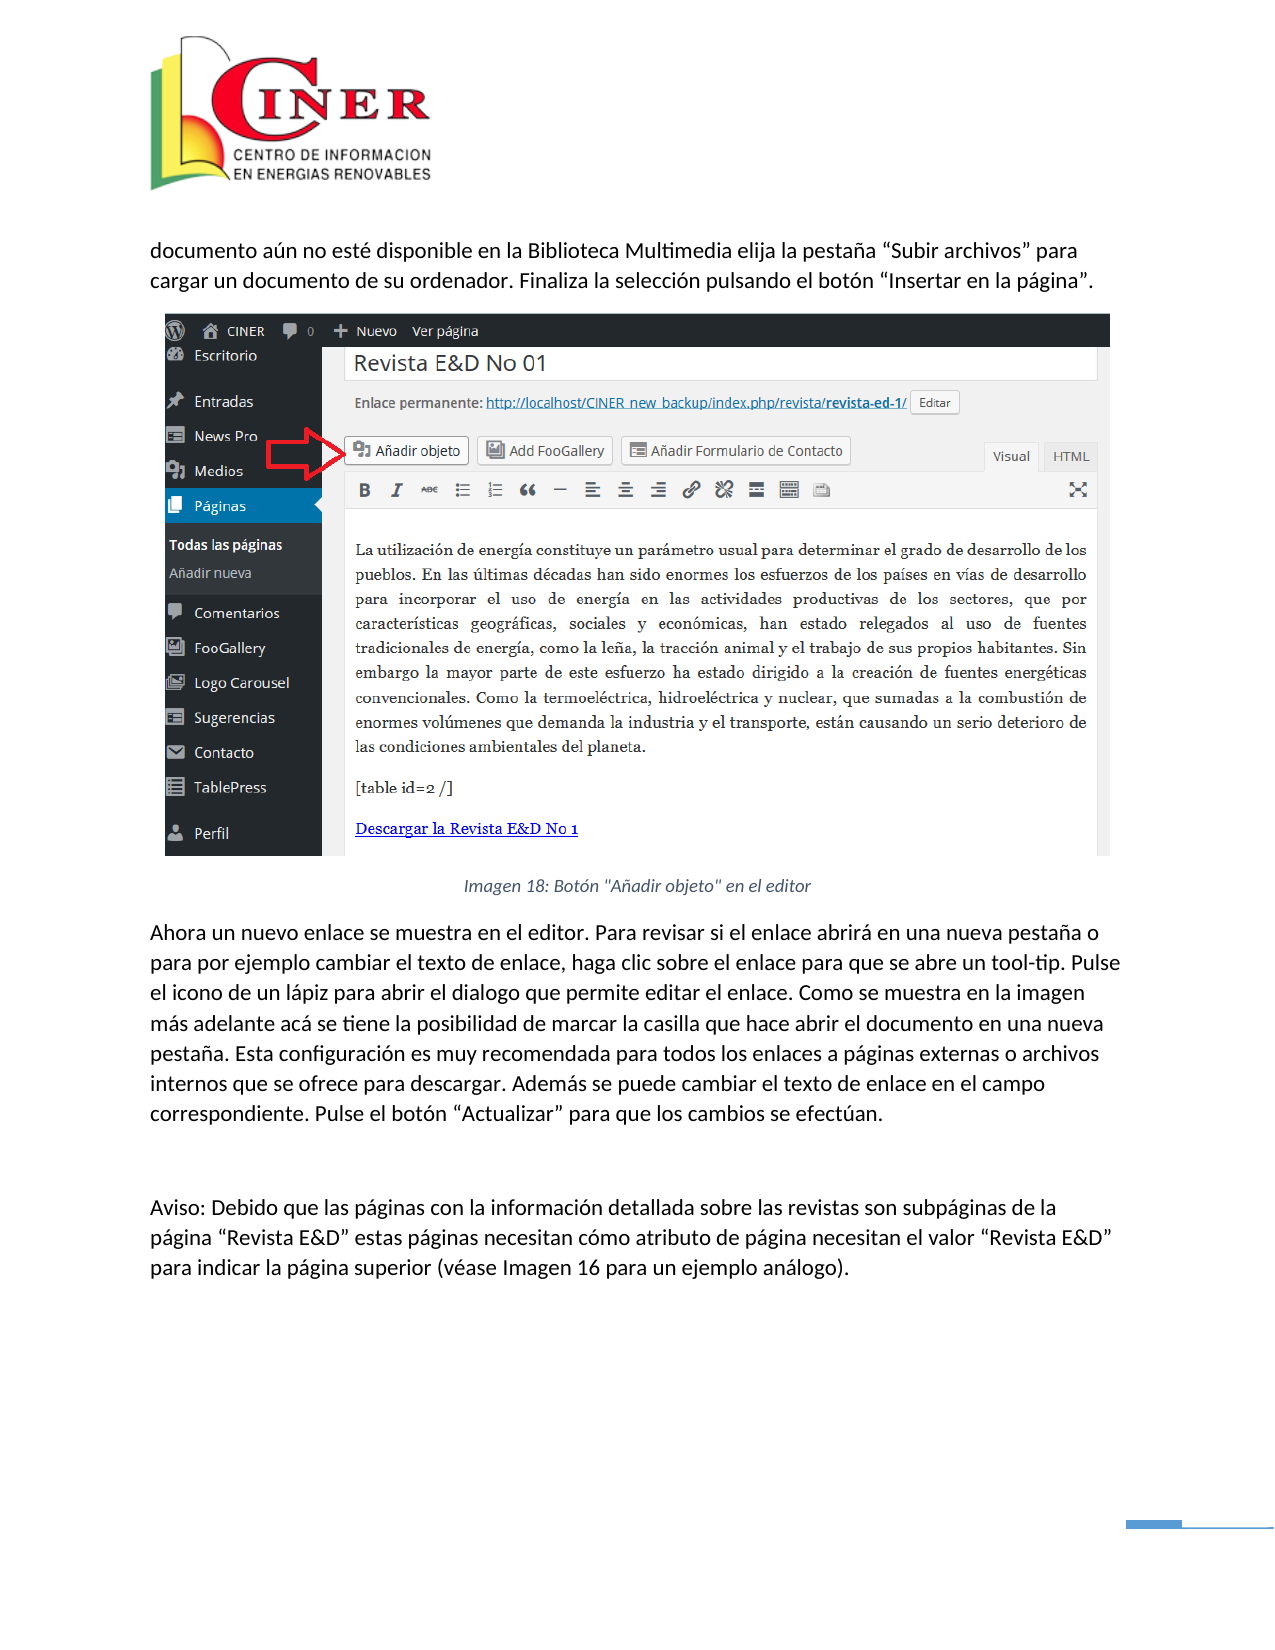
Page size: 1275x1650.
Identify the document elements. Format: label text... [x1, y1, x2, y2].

picture [165, 313, 1110, 856]
picture [150, 36, 432, 193]
text Imagen 18: Botón "Añadir objeto" en el editor [150, 874, 1125, 897]
text Ahora un nuevo enlace se muestra en el editor. Para revisar si el enlace abrirá en una nueva pestaña o para por ejemplo cambiar el texto de enlace, haga clic sobre el enlace para que se abre un tool-tip. Pulse el icono de un lápiz para abrir el dialogo que permite editar el enlace. Como se muestra en la imagen más adelante acá se tiene la posibilidad de marcar la casilla que hace abrir el documento en una nueva pestaña. Esta configuración es muy recomendada para todos los enlaces a páginas externas o archivos internos que se ofrece para descargar. Además se puede cambiar el texto de enlace en el campo correspondiente. Pulse el botón “Actualizar” para que los cambios se efectúan. [150, 918, 1125, 1127]
picture [168, 497, 181, 512]
text Aviso: Debido que las páginas con la información detallada sobre las revistas son subpáginas de la página “Revista E&D” estas páginas necesitan cómo atributo de página necesitan el valor “Revista E&D” para indicar la página superior (véase imagen 16 para un ejemplo análogo). [150, 1193, 1125, 1281]
